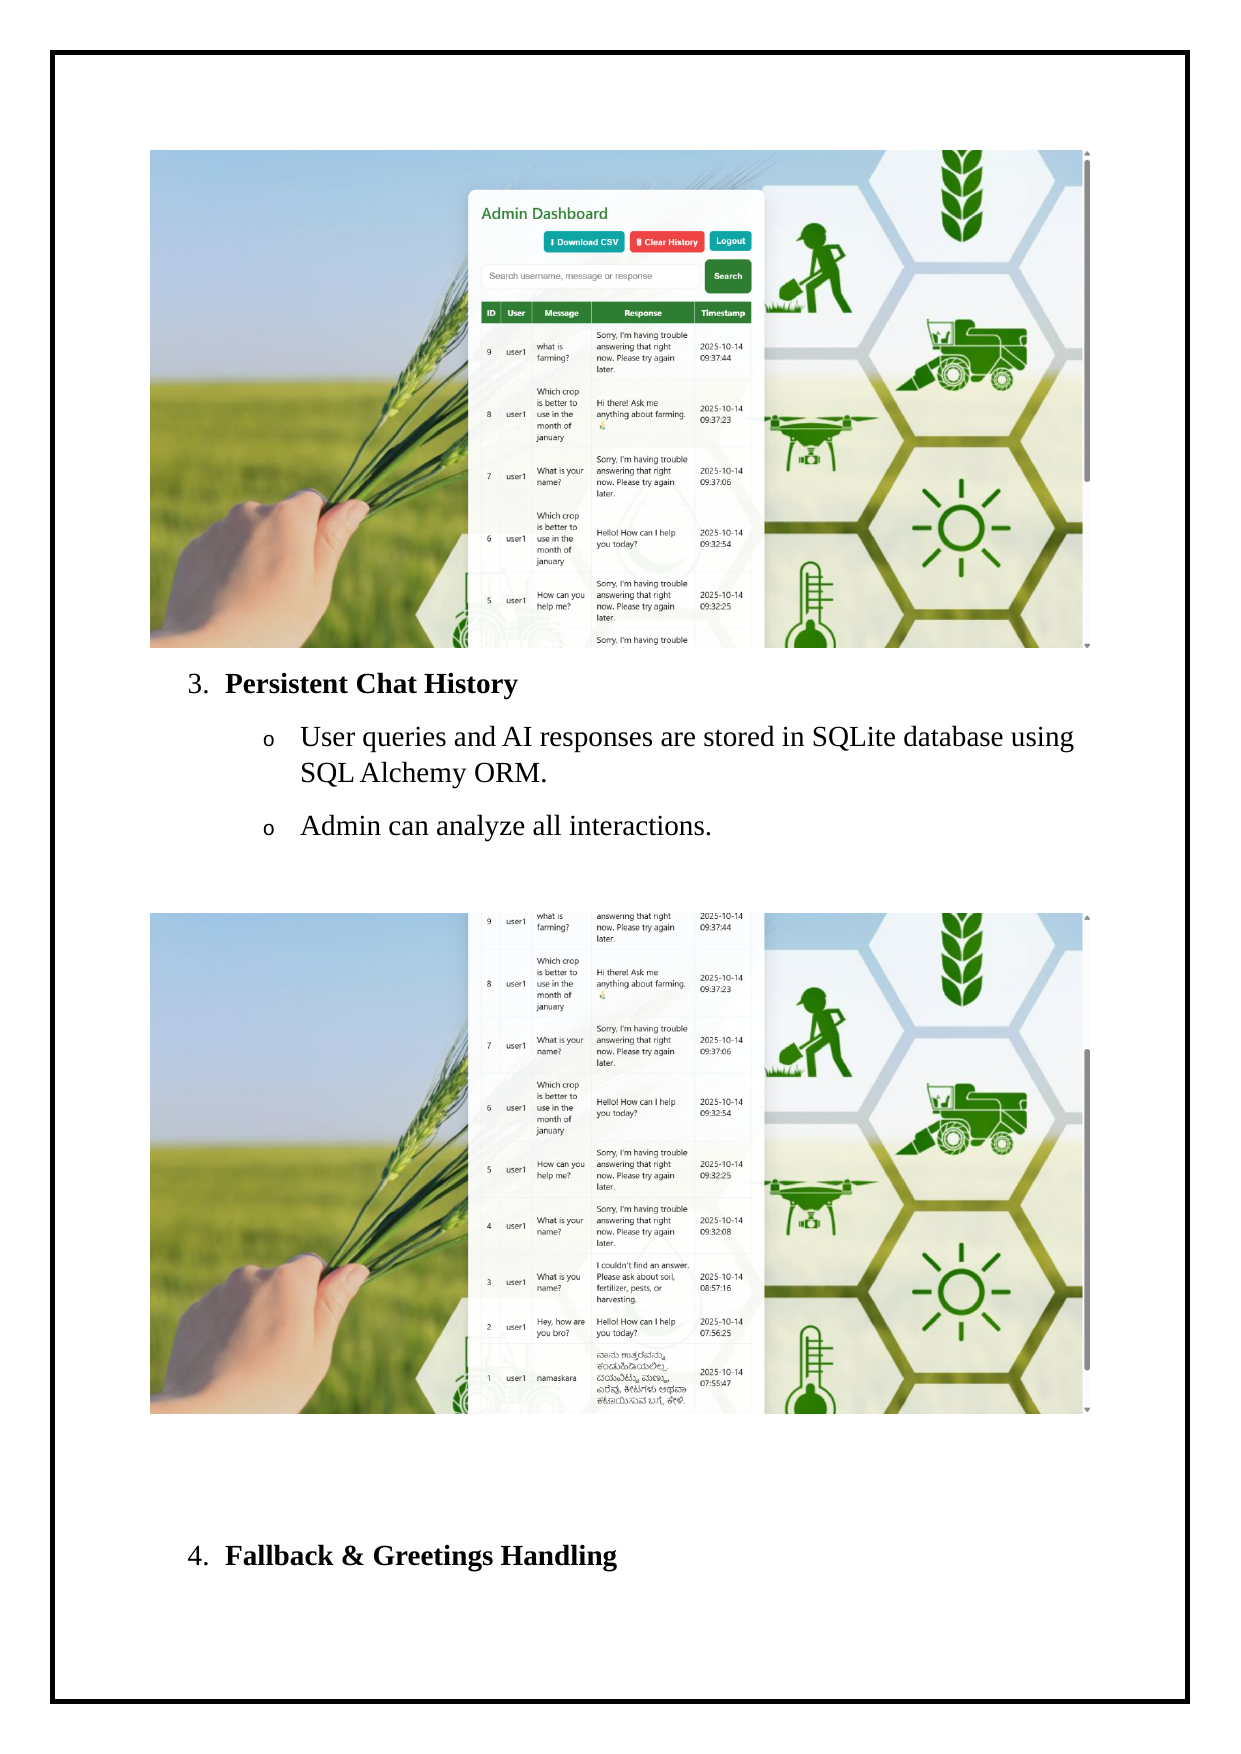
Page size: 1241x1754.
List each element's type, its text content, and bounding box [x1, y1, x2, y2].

list Persistent Chat History [187, 666, 1090, 700]
picture [150, 150, 1091, 648]
list Admin can analyze all interactions. [262, 808, 1090, 842]
list User queries and AI responses are stored in SQLite database using SQL Alchemy ORM. [262, 719, 1090, 789]
picture [150, 913, 1091, 1414]
list Fallback & Greetings Handling [187, 1538, 1090, 1572]
